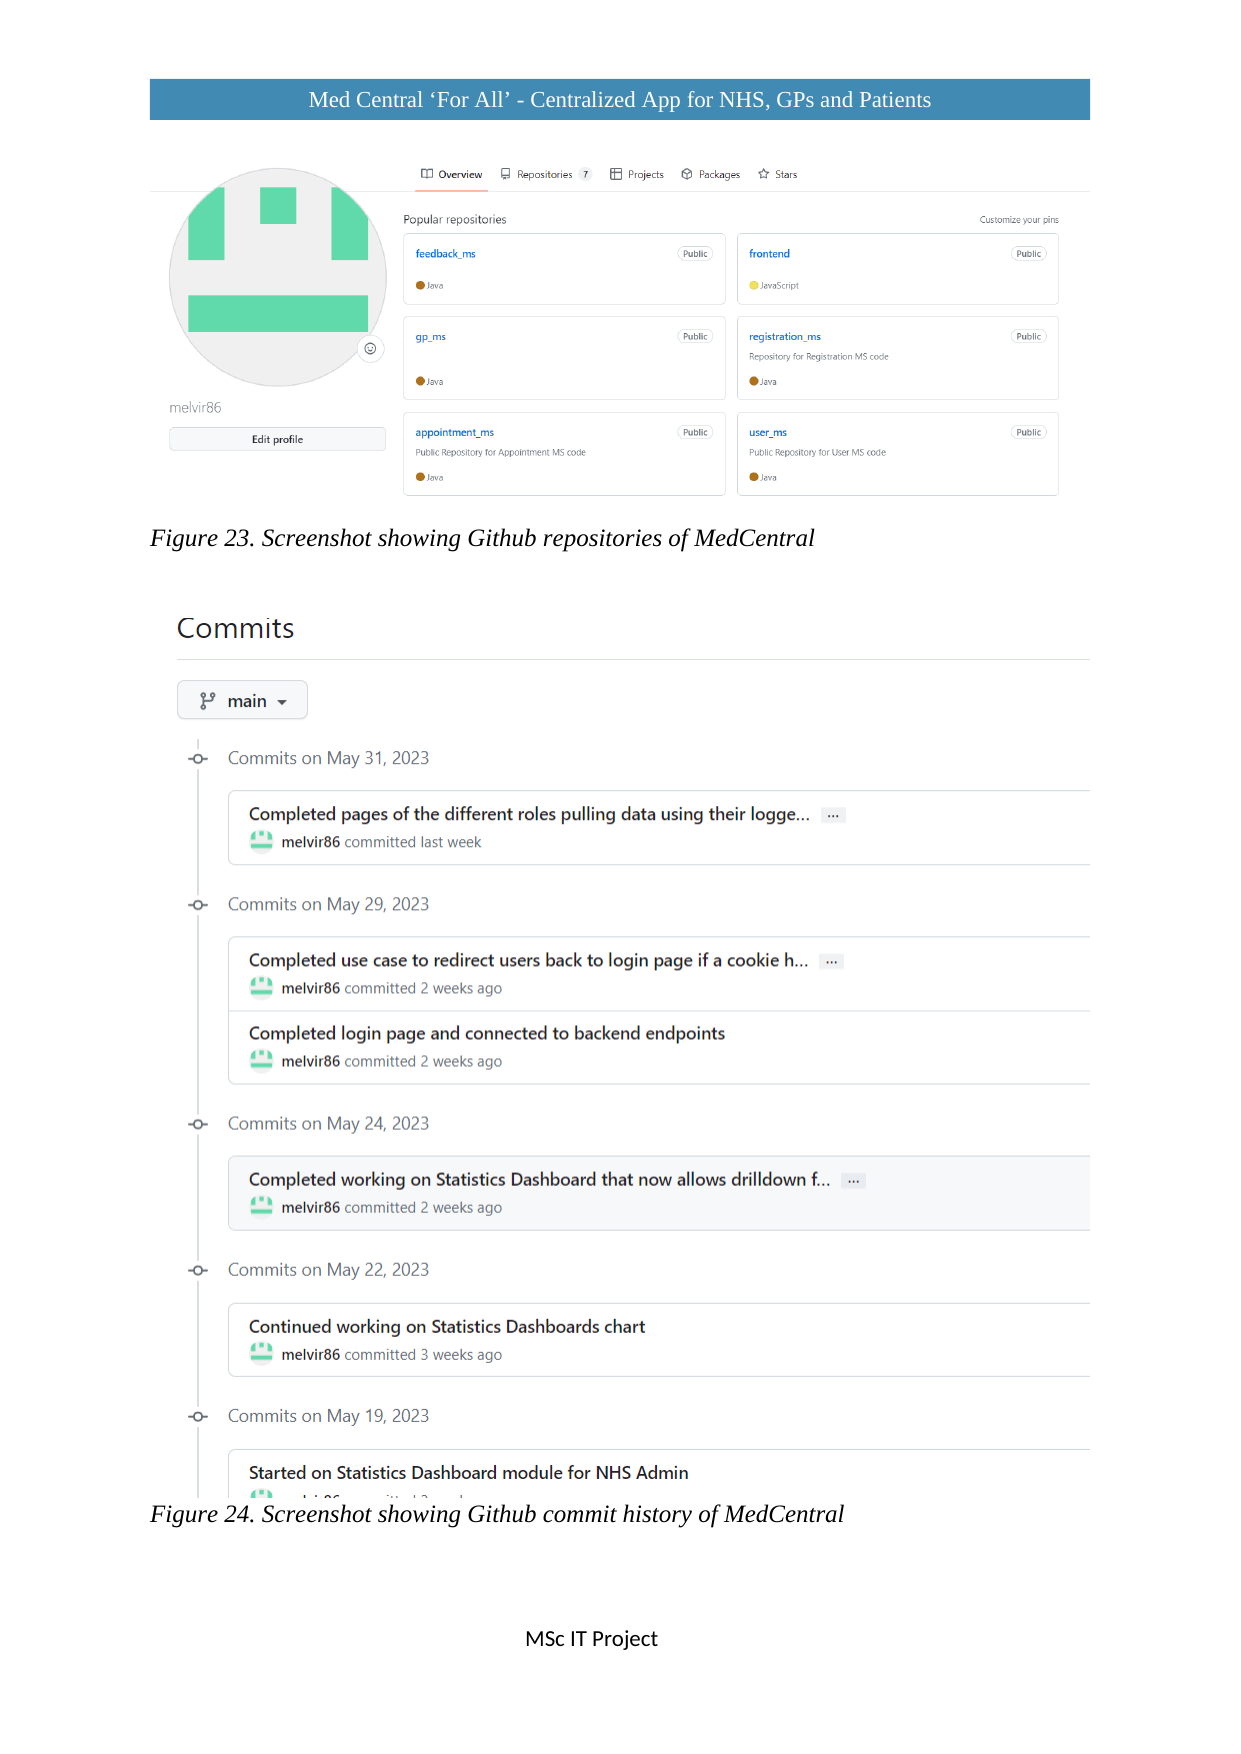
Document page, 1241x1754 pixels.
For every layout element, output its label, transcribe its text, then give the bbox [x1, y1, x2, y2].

picture [150, 618, 1091, 1498]
text Figure 23. Screenshot showing Github repositories of MedCentral [150, 522, 1090, 552]
text Figure 24. Screenshot showing Github commit history of MedCentral [150, 1498, 1090, 1528]
picture [150, 150, 1091, 522]
